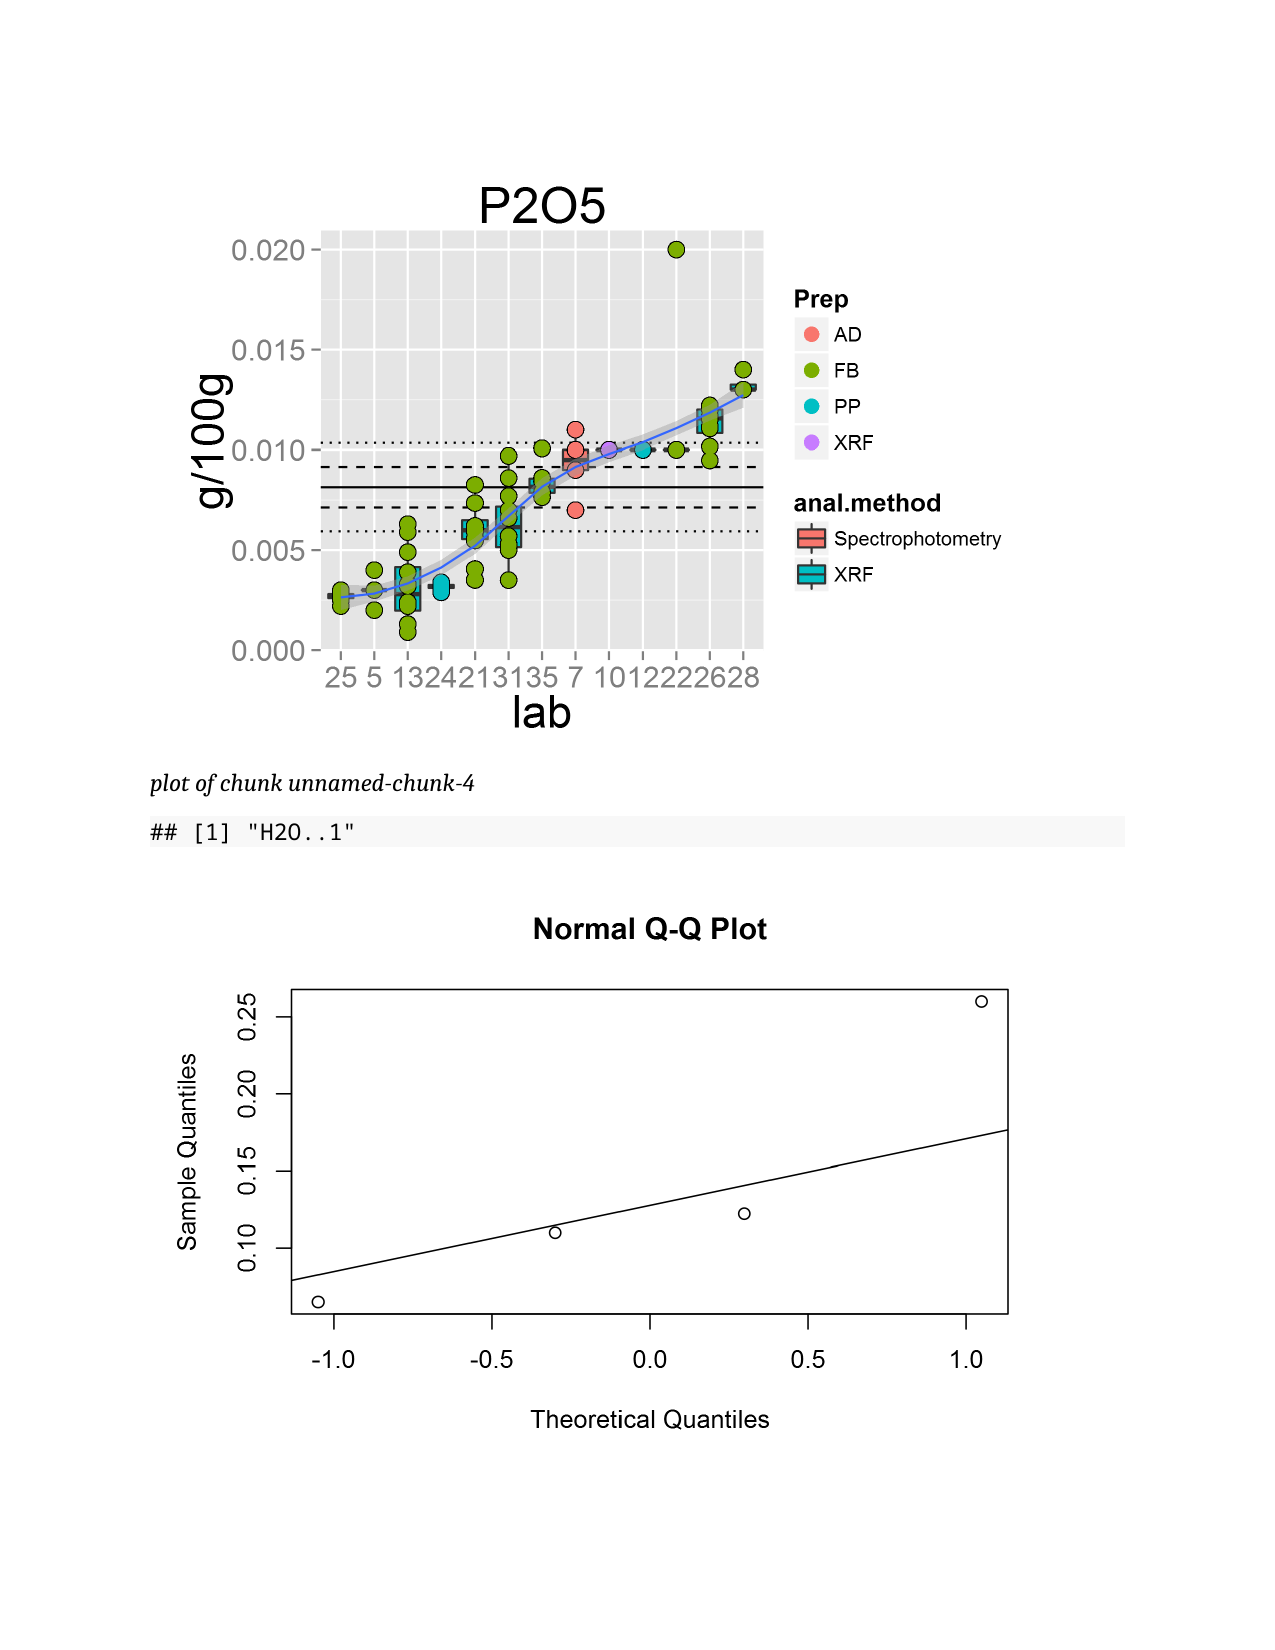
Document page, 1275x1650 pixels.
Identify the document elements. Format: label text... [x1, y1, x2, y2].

text plot of chunk unnamed-chunk-4 [150, 769, 1125, 797]
picture [168, 150, 1071, 750]
picture [168, 866, 1071, 1467]
text ## [1] "H2O..1" [150, 816, 1125, 847]
